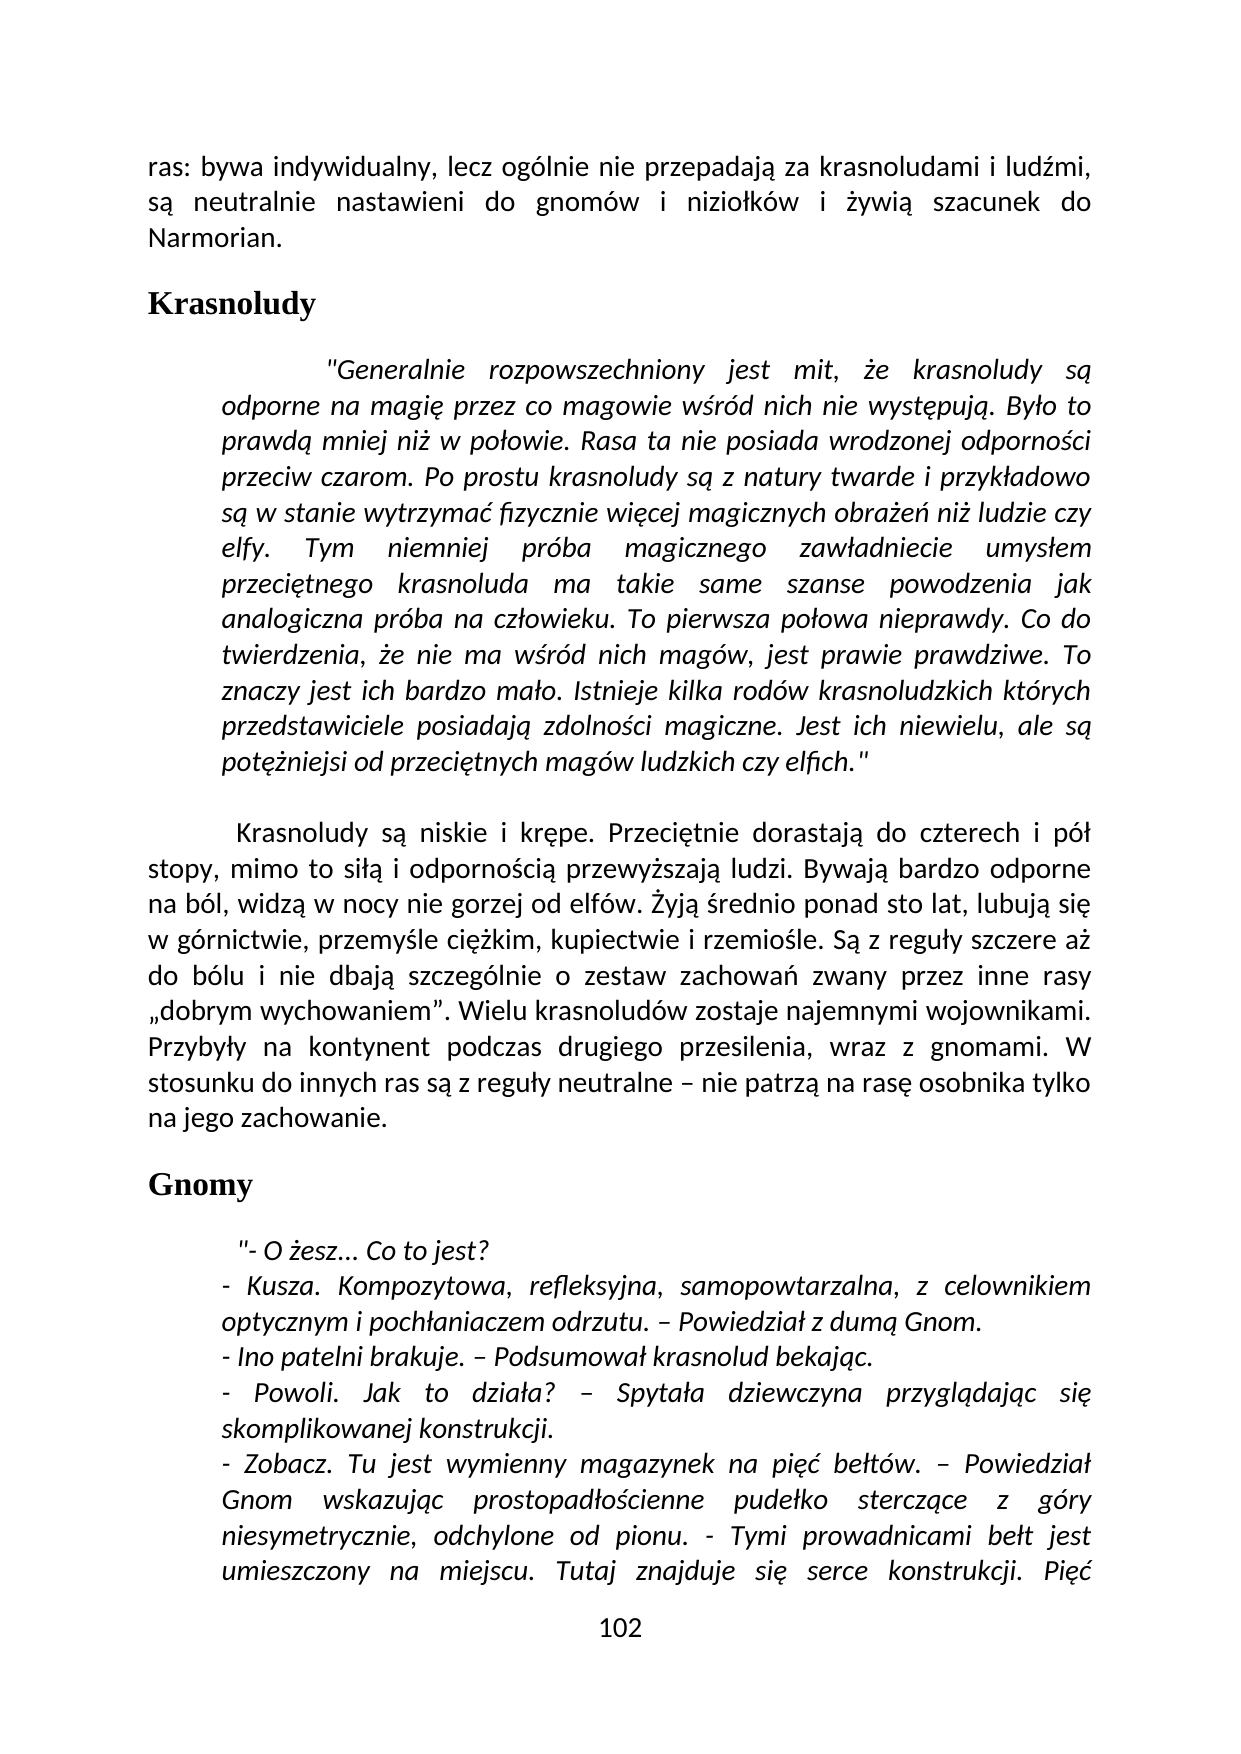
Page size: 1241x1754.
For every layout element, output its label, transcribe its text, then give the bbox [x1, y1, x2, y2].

text "Generalnie rozpowszechniony jest mit, że krasnoludy są odporne na magię przez co magowie wśród nich nie występują. Było to prawdą mniej niż w połowie. Rasa ta nie posiada wrodzonej odporności przeciw czarom. Po prostu krasnoludy są z natury twarde i przykładowo są w stanie wytrzymać fizycznie więcej magicznych obrażeń niż ludzie czy elfy. Tym niemniej próba magicznego zawładniecie umysłem przeciętnego krasnoluda ma takie same szanse powodzenia jak analogiczna próba na człowieku. To pierwsza połowa nieprawdy. Co do twierdzenia, że nie ma wśród nich magów, jest prawie prawdziwe. To znaczy jest ich bardzo mało. Istnieje kilka rodów krasnoludzkich których przedstawiciele posiadają zdolności magiczne. Jest ich niewielu, ale są potężniejsi od przeciętnych magów ludzkich czy elfich." [221, 351, 1093, 779]
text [221, 1445, 1093, 1588]
text - Ino patelni brakuje. – Podsumował krasnolud bekając. [221, 1338, 1093, 1374]
subtitle Krasnoludy [148, 284, 1093, 322]
text - Kusza. Kompozytowa, refleksyjna, samopowtarzalna, z celownikiem optycznym i pochłaniaczem odrzutu. – Powiedział z dumą Gnom. [221, 1267, 1093, 1338]
subtitle Gnomy [148, 1164, 1093, 1202]
text Krasnoludy są niskie i krępe. Przeciętnie dorastają do czterech i pół stopy, mimo to siłą i odpornością przewyższają ludzi. Bywają bardzo odporne na ból, widzą w nocy nie gorzej od elfów. Żyją średnio ponad sto lat, lubują się w górnictwie, przemyśle ciężkim, kupiectwie i rzemiośle. Są z reguły szczere aż do bólu i nie dbają szczególnie o zestaw zachowań zwany przez inne rasy „dobrym wychowaniem”. Wielu krasnoludów zostaje najemnymi wojownikami. Przybyły na kontynent podczas drugiego przesilenia, wraz z gnomami. W stosunku do innych ras są z reguły neutralne – nie patrzą na rasę osobnika tylko na jego zachowanie. [148, 814, 1093, 1135]
text - Powoli. Jak to działa? – Spytała dziewczyna przyglądając się skomplikowanej konstrukcji. [221, 1374, 1093, 1445]
text "- O żesz... Co to jest? [221, 1232, 1093, 1267]
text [148, 148, 1093, 254]
